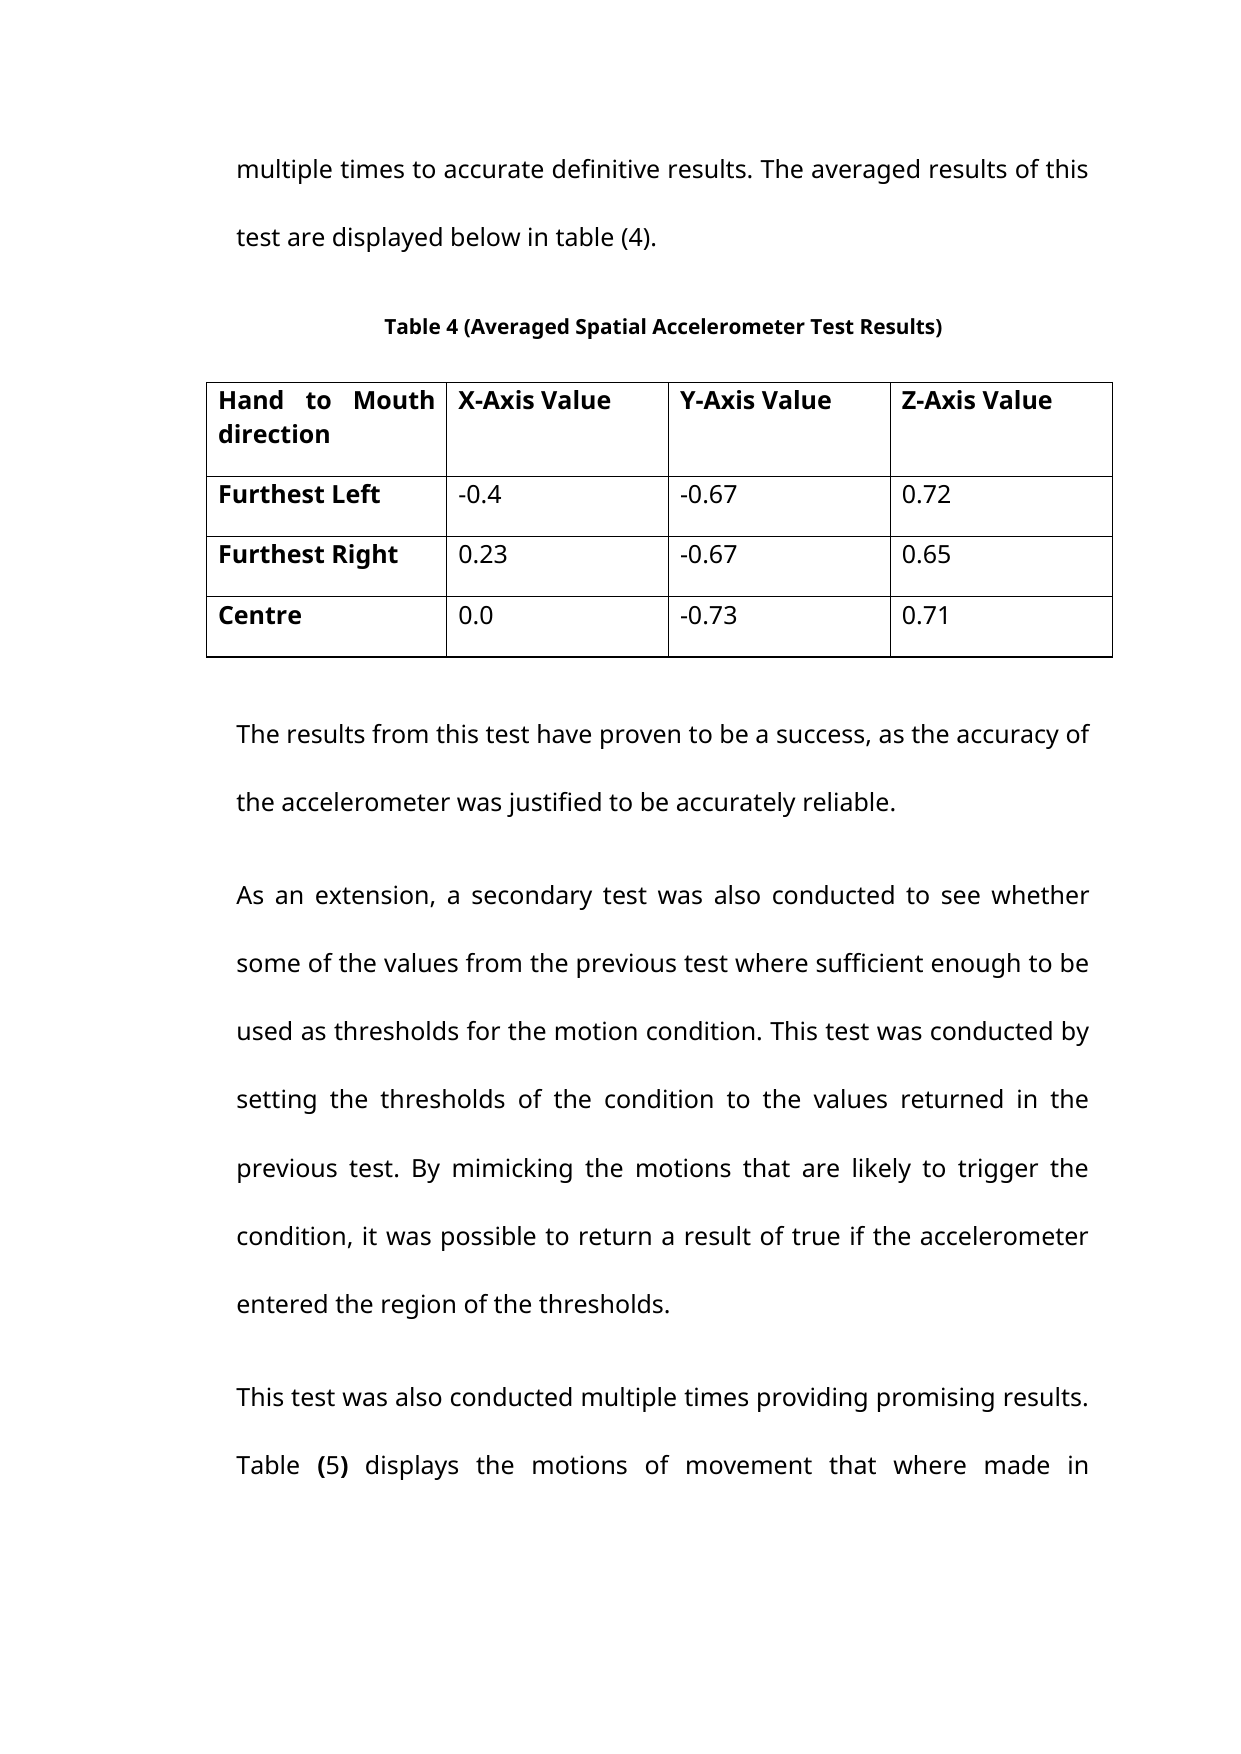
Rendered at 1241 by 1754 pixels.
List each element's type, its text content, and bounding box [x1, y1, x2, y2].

table_header Y-Axis Value [669, 383, 890, 476]
table_cell Furthest Right [207, 537, 446, 596]
table_cell -0.73 [669, 597, 890, 656]
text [236, 151, 1090, 253]
table_cell 0.65 [891, 537, 1112, 596]
table_header Z-Axis Value [891, 383, 1112, 476]
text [236, 1379, 1090, 1482]
table_header Hand to Mouth direction [207, 383, 446, 476]
table_cell -0.4 [447, 477, 668, 536]
text As an extension, a secondary test was also conducted to see whether some of the values from the previous test where sufficient enough to be used as thresholds for the motion condition. This test was conducted by setting the thresholds of the condition to the values returned in the previous test. By mimicking the motions that are likely to trigger the condition, it was possible to return a result of true if the accelerometer entered the region of the thresholds. [236, 878, 1090, 1321]
table_cell Furthest Left [207, 477, 446, 536]
table_cell 0.71 [891, 597, 1112, 656]
table_cell 0.23 [447, 537, 668, 596]
table_cell 0.0 [447, 597, 668, 656]
table_cell -0.67 [669, 537, 890, 596]
table_cell 0.72 [891, 477, 1112, 536]
table_cell Centre [207, 597, 446, 656]
table_cell -0.67 [669, 477, 890, 536]
text The results from this test have proven to be a success, as the accuracy of the accelerometer was justified to be accurately reliable. [236, 716, 1090, 819]
table_header X-Axis Value [447, 383, 668, 476]
